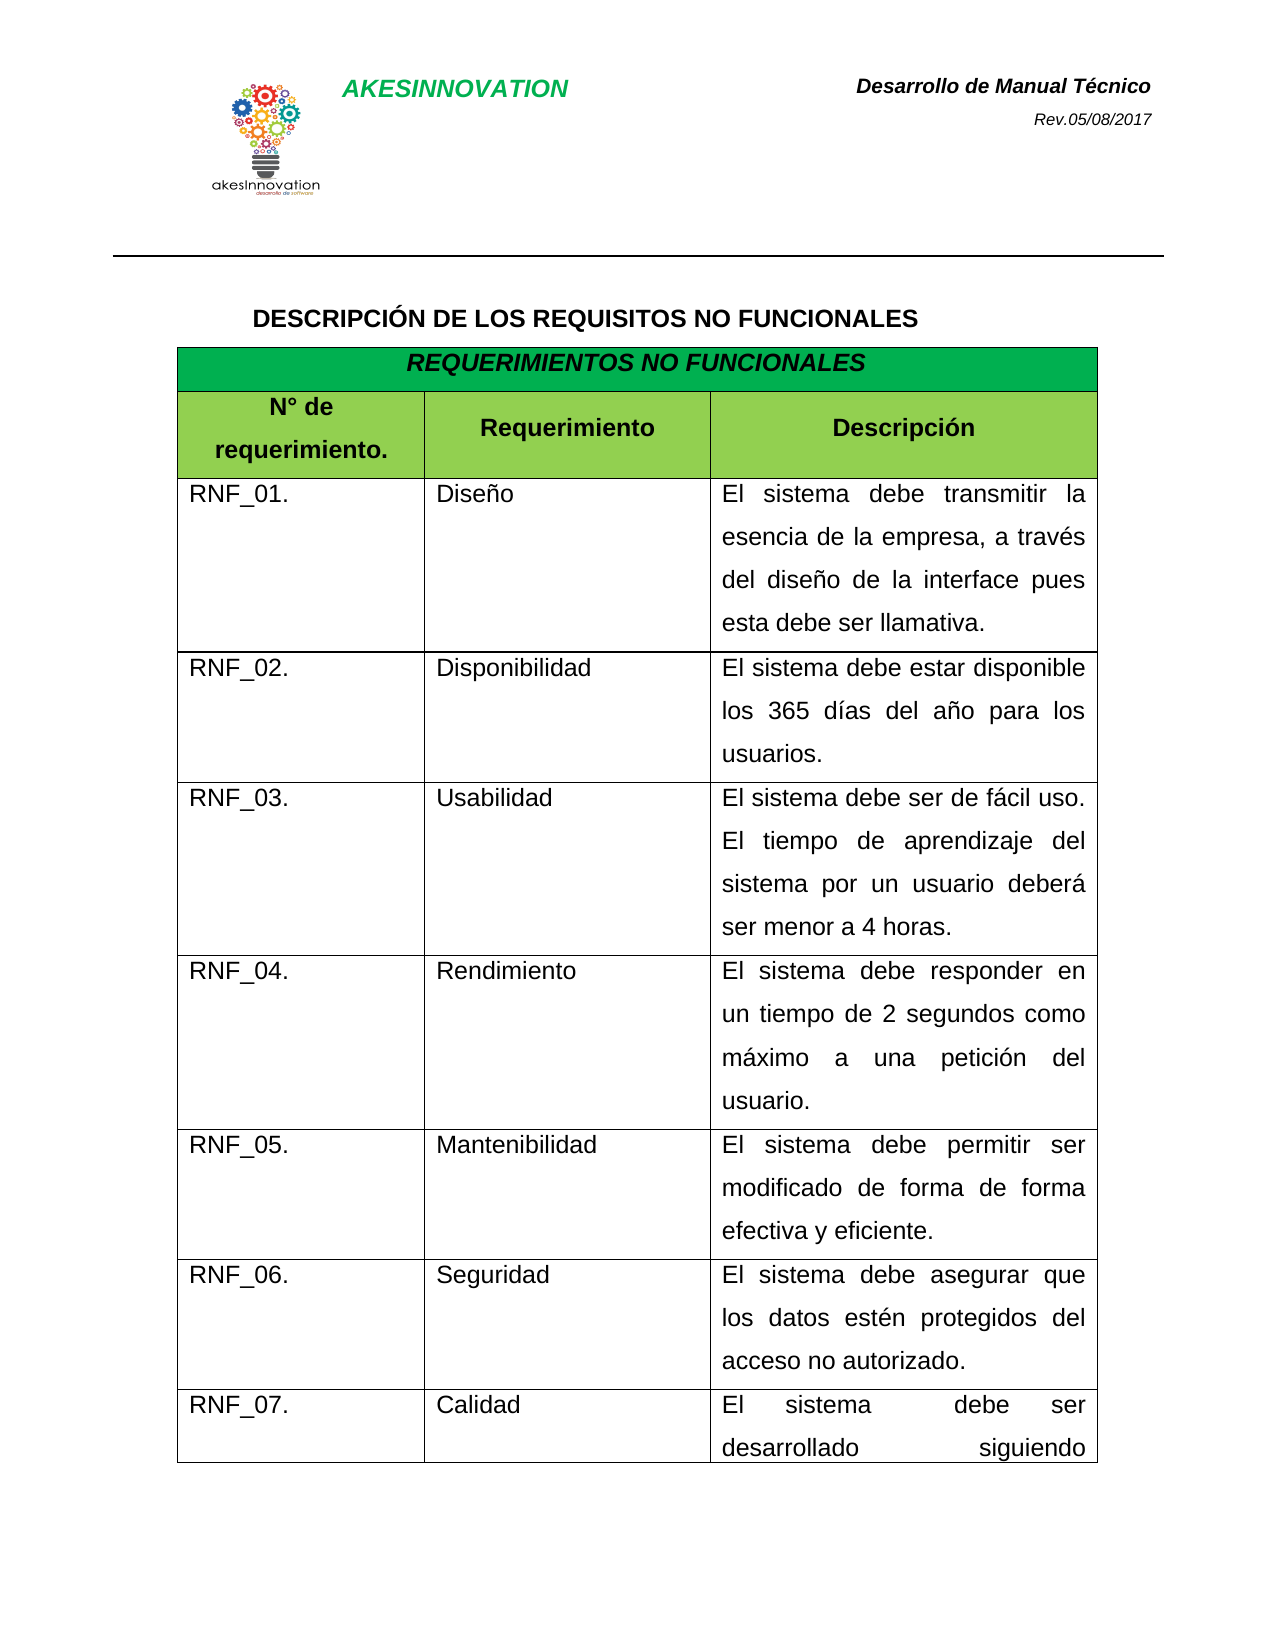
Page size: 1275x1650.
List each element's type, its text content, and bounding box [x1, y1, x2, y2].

table_cell Disponibilidad [425, 653, 710, 782]
table_cell El sistema debe asegurar que los datos estén protegidos del acceso no autorizado. [711, 1260, 1097, 1389]
table_cell RNF_01. [178, 479, 424, 651]
table_cell Requerimiento [425, 392, 710, 478]
table_cell Calidad [425, 1390, 710, 1462]
table_cell RNF_06. [178, 1260, 424, 1389]
table_cell Seguridad [425, 1260, 710, 1389]
table_cell RNF_03. [178, 783, 424, 955]
table_cell El sistema debe ser desarrollado siguiendo estándares y normas de calidad. [711, 1390, 1097, 1462]
table_cell Rendimiento [425, 956, 710, 1129]
table_cell Diseño [425, 479, 710, 651]
table_header REQUERIMIENTOS NO FUNCIONALES [178, 348, 1097, 391]
table_cell RNF_02. [178, 653, 424, 782]
table_cell El sistema debe responder en un tiempo de 2 segundos como máximo a una petición del usuario. [711, 956, 1097, 1129]
table_cell RNF_04. [178, 956, 424, 1129]
table_cell Descripción [711, 392, 1097, 478]
table_cell Mantenibilidad [425, 1130, 710, 1259]
table_cell El sistema debe estar disponible los 365 días del año para los usuarios. [711, 653, 1097, 782]
subtitle DESCRIPCIÓN DE LOS REQUISITOS NO FUNCIONALES [177, 304, 1098, 332]
table_cell El sistema debe ser de fácil uso. El tiempo de aprendizaje del sistema por un usuario deberá ser menor a 4 horas. [711, 783, 1097, 955]
table_cell N° de requerimiento. [178, 392, 424, 478]
table_cell El sistema debe transmitir la esencia de la empresa, a través del diseño de la interface pues esta debe ser llamativa. [711, 479, 1097, 651]
table_cell El sistema debe permitir ser modificado de forma de forma efectiva y eficiente. [711, 1130, 1097, 1259]
picture [198, 73, 331, 227]
table_cell RNF_05. [178, 1130, 424, 1259]
table_cell Usabilidad [425, 783, 710, 955]
table_cell RNF_07. [178, 1390, 424, 1462]
